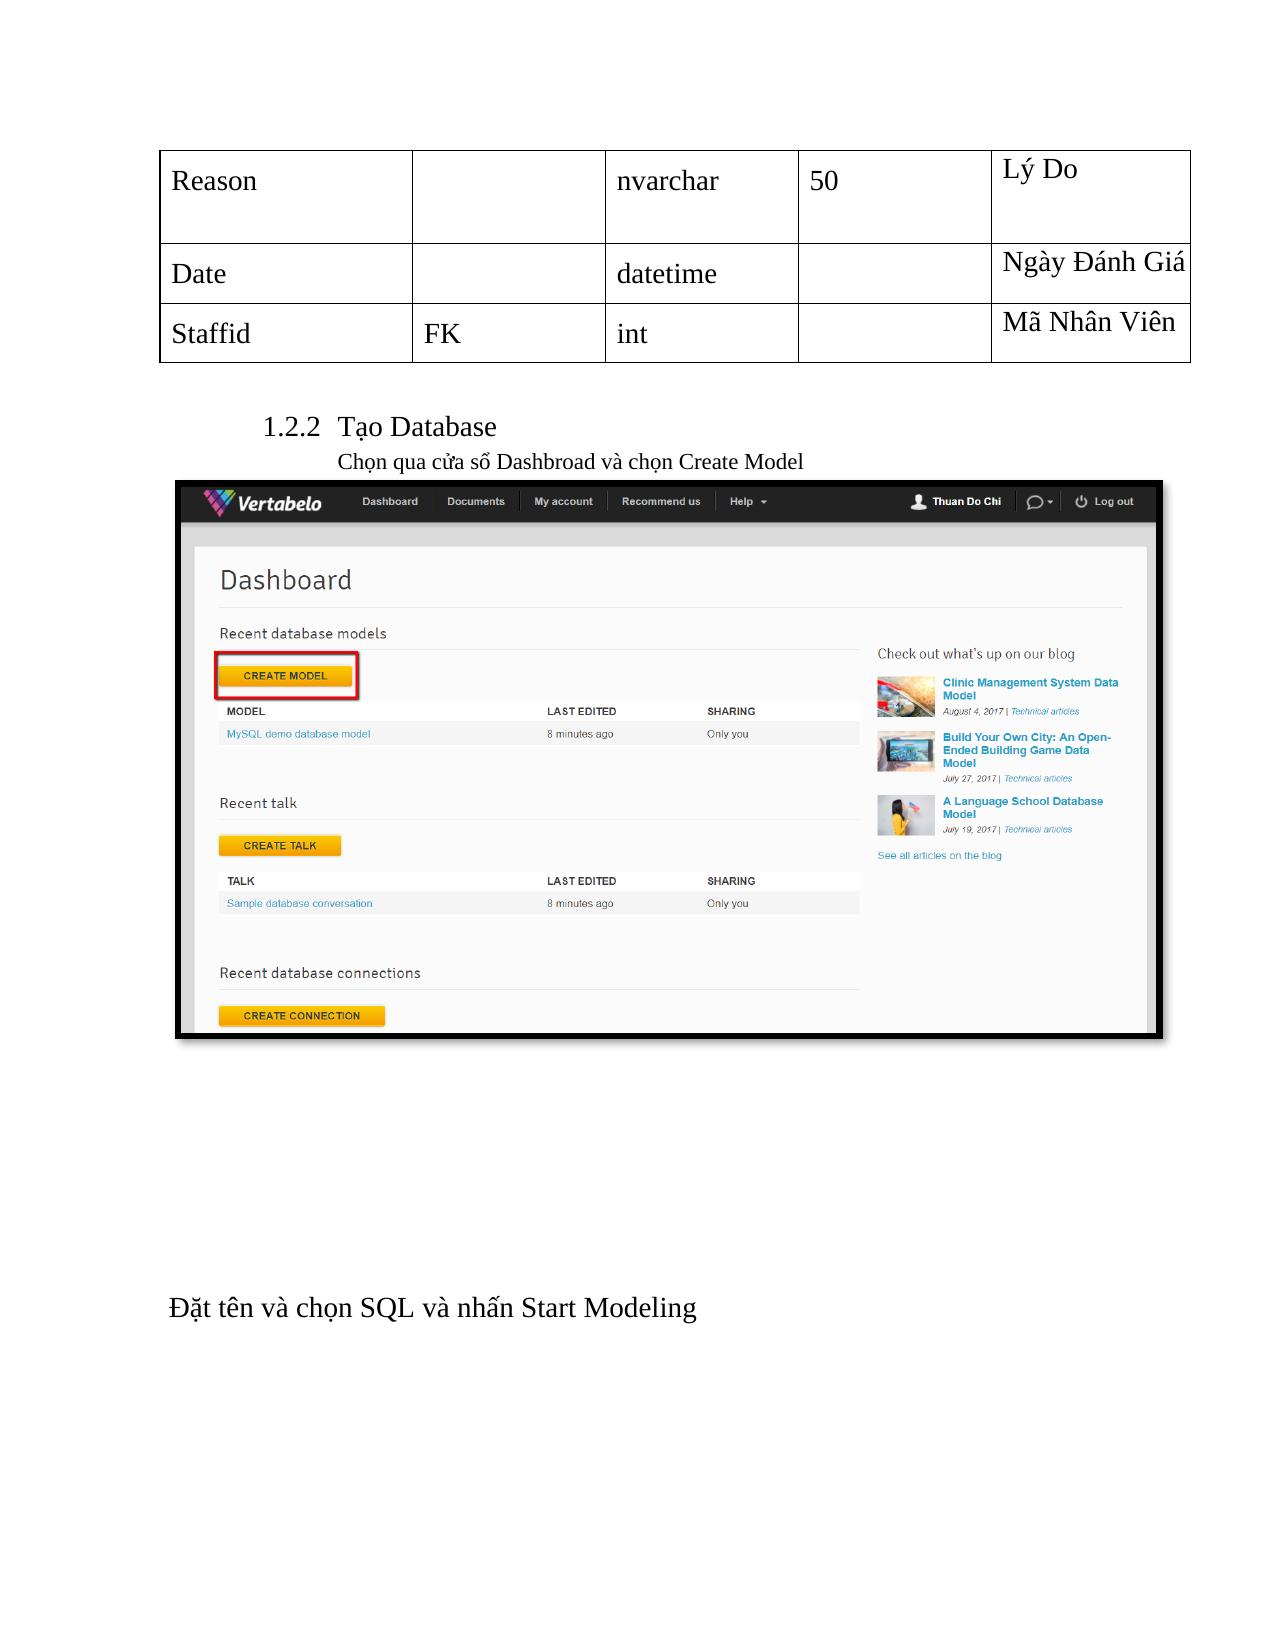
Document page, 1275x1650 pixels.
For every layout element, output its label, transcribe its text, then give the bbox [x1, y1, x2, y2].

table_cell datetime [606, 244, 798, 303]
list Đặt tên và chọn SQL và nhấn Start Modeling [169, 1290, 1125, 1324]
list Tạo Database [262, 409, 1125, 443]
table_cell Staffid [161, 304, 412, 362]
table_cell Ngày Đánh Giá [992, 244, 1190, 303]
table_cell nvarchar [606, 151, 798, 243]
table_cell Mã Nhân Viên [992, 304, 1190, 362]
table_cell int [606, 304, 798, 362]
table_cell 50 [799, 151, 991, 243]
table_cell Reason [161, 151, 412, 243]
table_cell [799, 304, 991, 362]
table_cell Date [161, 244, 412, 303]
table_cell FK [413, 304, 605, 362]
table_cell Lý Do [992, 151, 1190, 243]
table_cell [413, 151, 605, 243]
table_cell [799, 244, 991, 303]
list Chọn qua cửa sổ Dashbroad và chọn Create Model [337, 443, 1125, 474]
table_cell [413, 244, 605, 303]
picture [181, 487, 1156, 1033]
